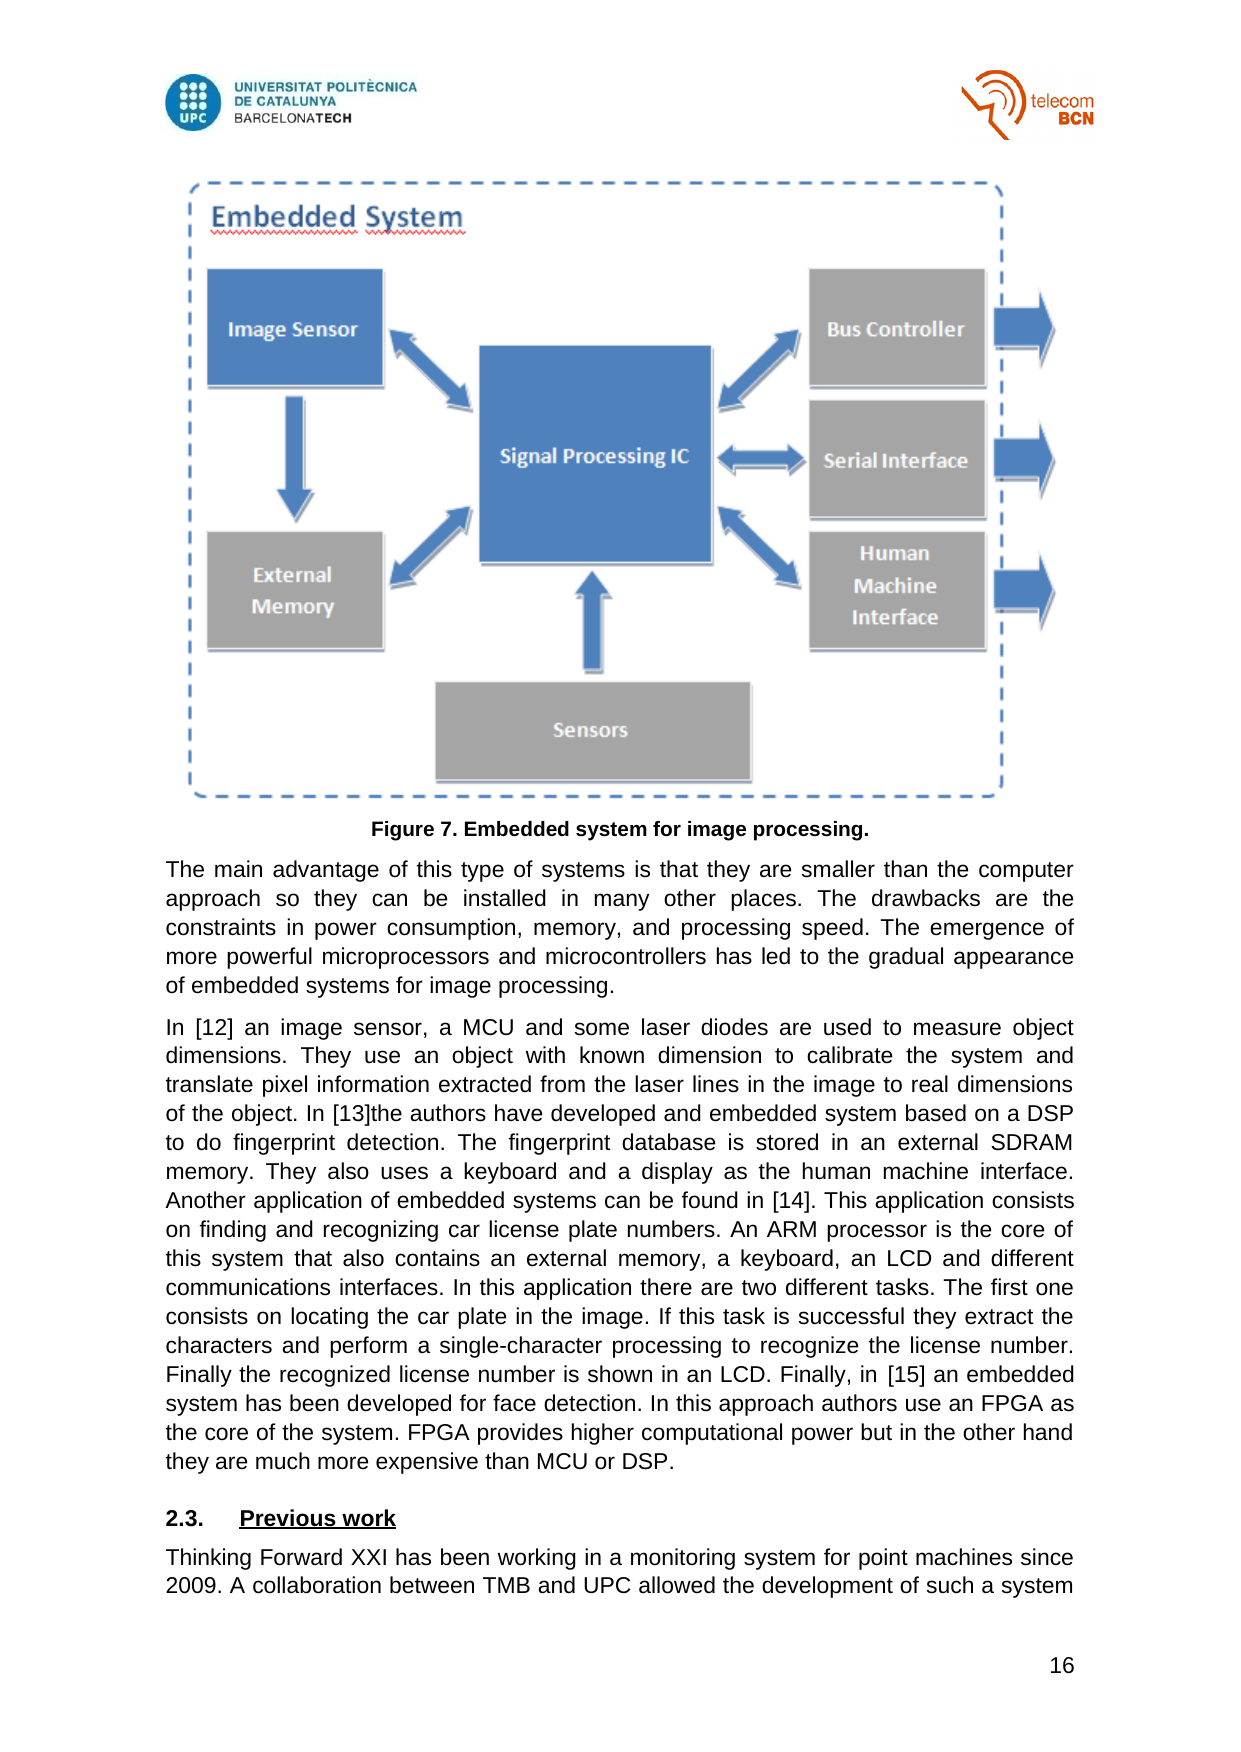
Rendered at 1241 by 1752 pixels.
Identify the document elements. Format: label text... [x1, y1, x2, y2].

picture [165, 74, 417, 131]
subtitle Previous work [165, 1502, 1075, 1531]
text The main advantage of this type of systems is that they are smaller than the computer approach so they can be installed in many other places. The drawbacks are the constraints in power consumption, memory, and processing speed. The emergence of more powerful microprocessors and microcontrollers has led to the gradual appearance of embedded systems for image processing. [165, 856, 1075, 998]
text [165, 1543, 1075, 1599]
text In [12] an image sensor, a MCU and some laser diodes are used to measure object dimensions. They use an object with known dimension to calibrate the system and translate pixel information extracted from the laser lines in the image to real dimensions of the object. In [13]the authors have developed and embedded system based on a DSP to do fingerprint detection. The fingerprint database is stored in an external SDRAM memory. They also uses a keyboard and a display as the human machine interface. Another application of embedded systems can be found in [14]. This application consists on finding and recognizing car license plate numbers. An ARM processor is the core of this system that also contains an external memory, a keyboard, an LCD and different communications interfaces. In this application there are two different tasks. The first one consists on locating the car plate in the image. If this task is successful they extract the characters and perform a single-character processing to recognize the license number. Finally the recognized license number is shown in an LCD. Finally, in [15] an embedded system has been developed for face detection. In this approach authors use an FPGA as the core of the system. FPGA provides higher computational power but in the other hand they are much more expensive than MCU or DSP. [165, 1013, 1075, 1474]
picture [181, 177, 1060, 803]
picture [952, 64, 1097, 140]
